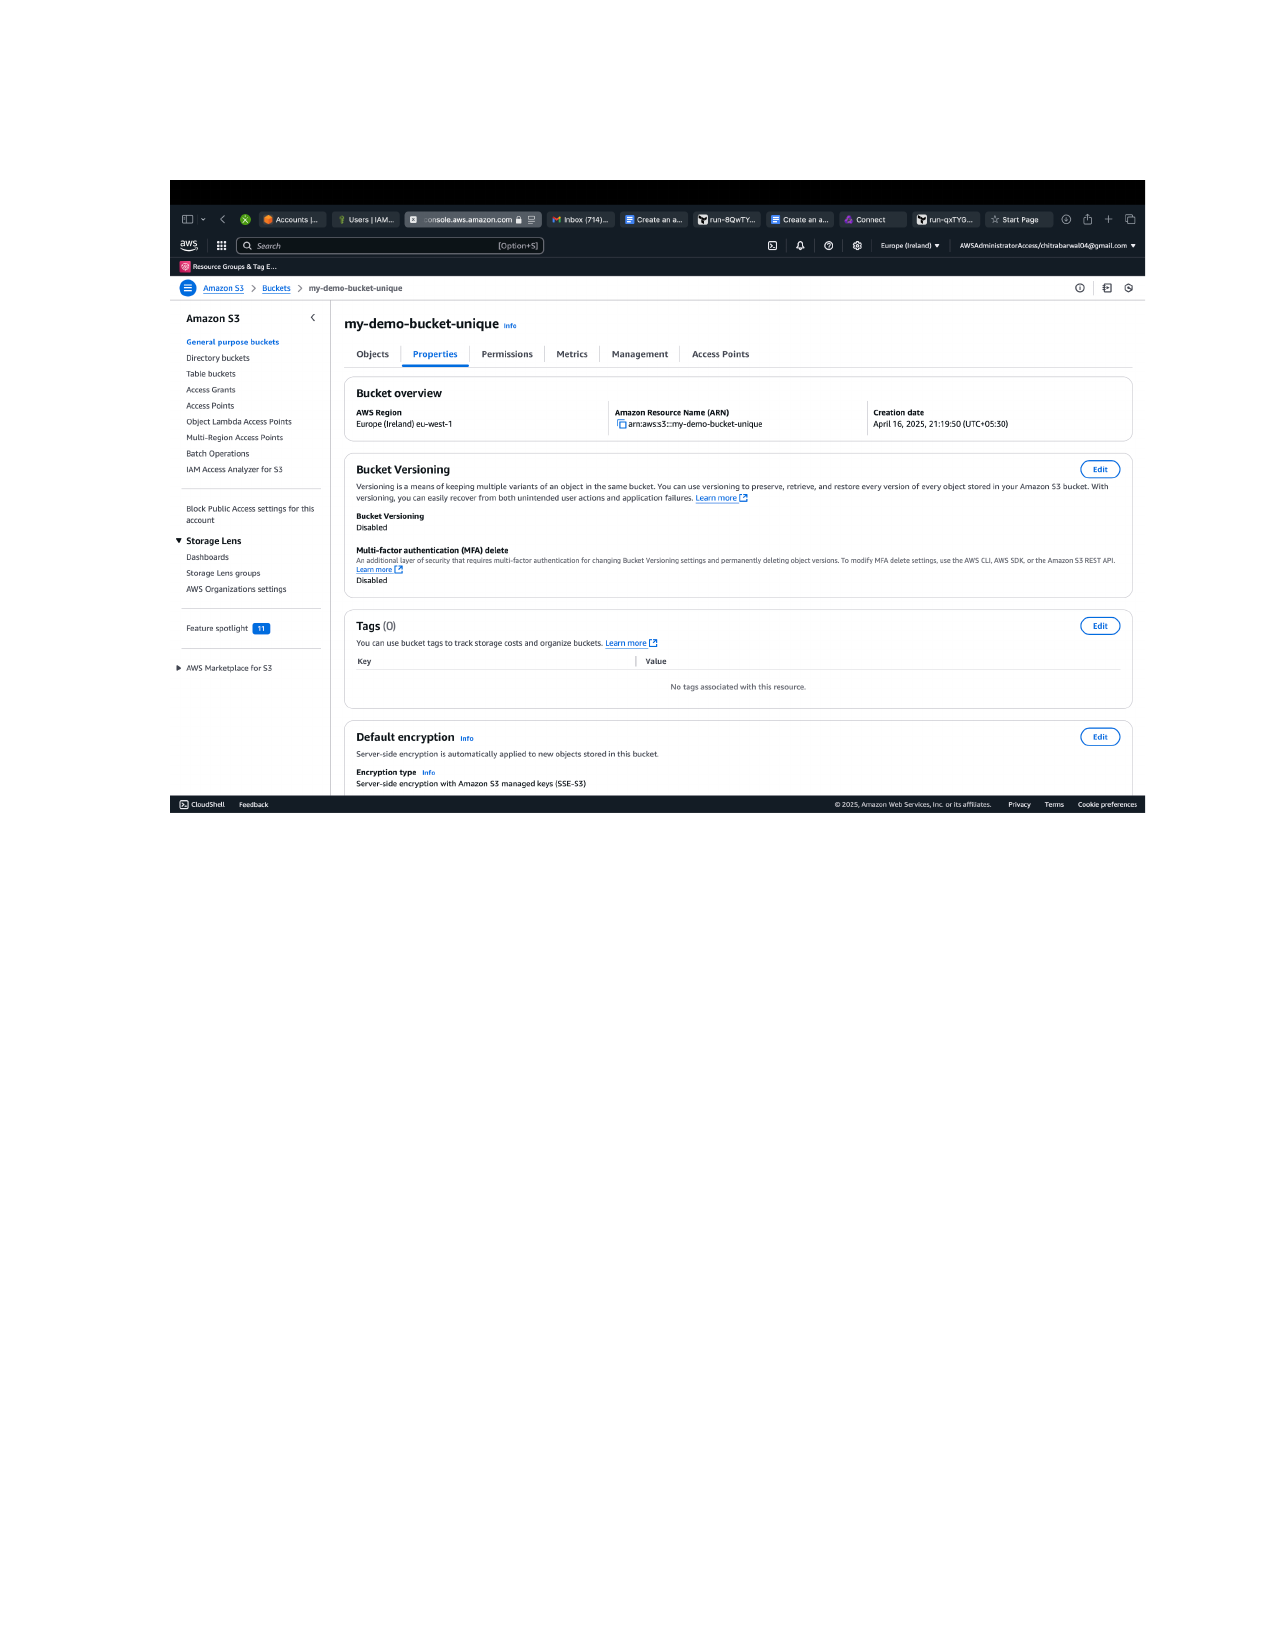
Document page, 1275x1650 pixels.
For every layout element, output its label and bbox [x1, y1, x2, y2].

picture [170, 180, 1146, 813]
